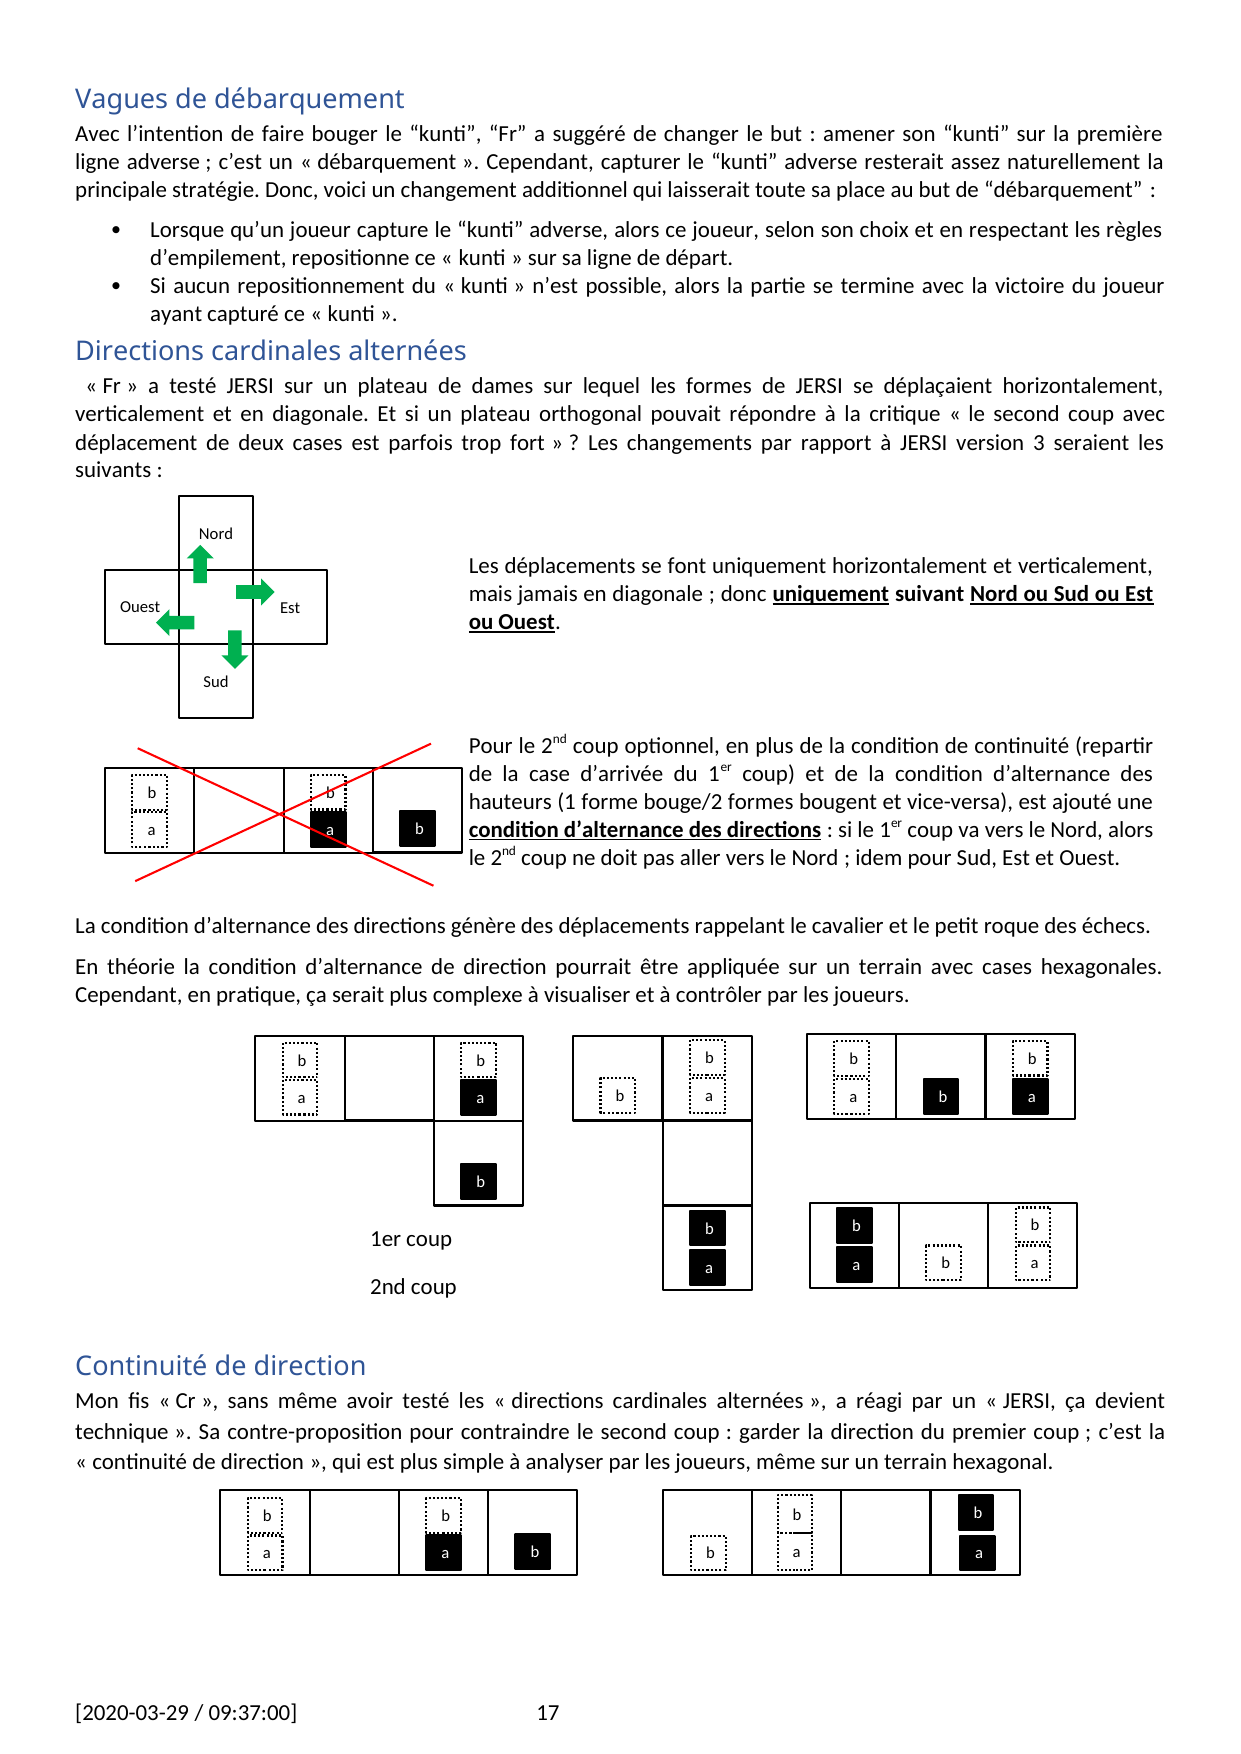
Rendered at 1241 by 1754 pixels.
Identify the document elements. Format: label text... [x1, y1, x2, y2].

text Avec l’intention de faire bouger le “kunti”, “Fr” a suggéré de changer le but : amener son “kunti” sur la première ligne adverse ; c’est un « débarquement ». Cependant, capturer le “kunti” adverse resterait assez naturellement la principale stratégie. Donc, voici un changement additionnel qui laisserait toute sa place au but de “débarquement” : [75, 119, 1165, 203]
subtitle Vagues de débarquement [75, 79, 1165, 116]
list Si aucun repositionnement du « kunti » n’est possible, alors la partie se termine avec la victoire du joueur ayant capturé ce « kunti ». [112, 272, 1165, 328]
table_header Les déplacements se font uniquement horizontalement et verticalement, mais jamais en diagonale ; donc uniquement suivant Nord ou Sud ou Est ou Ouest. [457, 496, 1165, 731]
text « Fr » a testé JERSI sur un plateau de dames sur lequel les formes de JERSI se déplaçaient horizontalement, verticalement et en diagonale. Et si un plateau orthogonal pouvait répondre à la critique « le second coup avec déplacement de deux cases est parfois trop fort » ? Les changements par rapport à JERSI version 3 seraient les suivants : [75, 372, 1165, 484]
text En théorie la condition d’alternance de direction pourrait être appliquée sur un terrain avec cases hexagonales. Cependant, en pratique, ça serait plus complexe à visualiser et à contrôler par les joueurs. [75, 952, 1165, 1008]
table_header [75, 496, 457, 731]
list Lorsque qu’un joueur capture le “kunti” adverse, alors ce joueur, selon son choix et en respectant les règles d’empilement, repositionne ce « kunti » sur sa ligne de départ. [112, 216, 1165, 272]
table_cell [75, 731, 457, 911]
text Mon fis « Cr », sans même avoir testé les « directions cardinales alternées », a réagi par un « JERSI, ça devient technique ». Sa contre-proposition pour contraindre le second coup : garder la direction du premier coup ; c’est la « continuité de direction », qui est plus simple à analyser par les joueurs, même sur un terrain hexagonal. [75, 1387, 1165, 1475]
subtitle Directions cardinales alternées [75, 332, 1165, 369]
subtitle Continuité de direction [75, 1347, 1165, 1384]
text La condition d’alternance des directions génère des déplacements rappelant le cavalier et le petit roque des échecs. [75, 911, 1165, 939]
table_cell Pour le 2nd coup optionnel, en plus de la condition de continuité (repartir de la case d’arrivée du 1er coup) et de la condition d’alternance des hauteurs (1 forme bouge/2 formes bougent et vice-versa), est ajouté une condition d’alternance des directions : si le 1er coup va vers le Nord, alors le 2nd coup ne doit pas aller vers le Nord ; idem pour Sud, Est et Ouest. [457, 731, 1165, 911]
